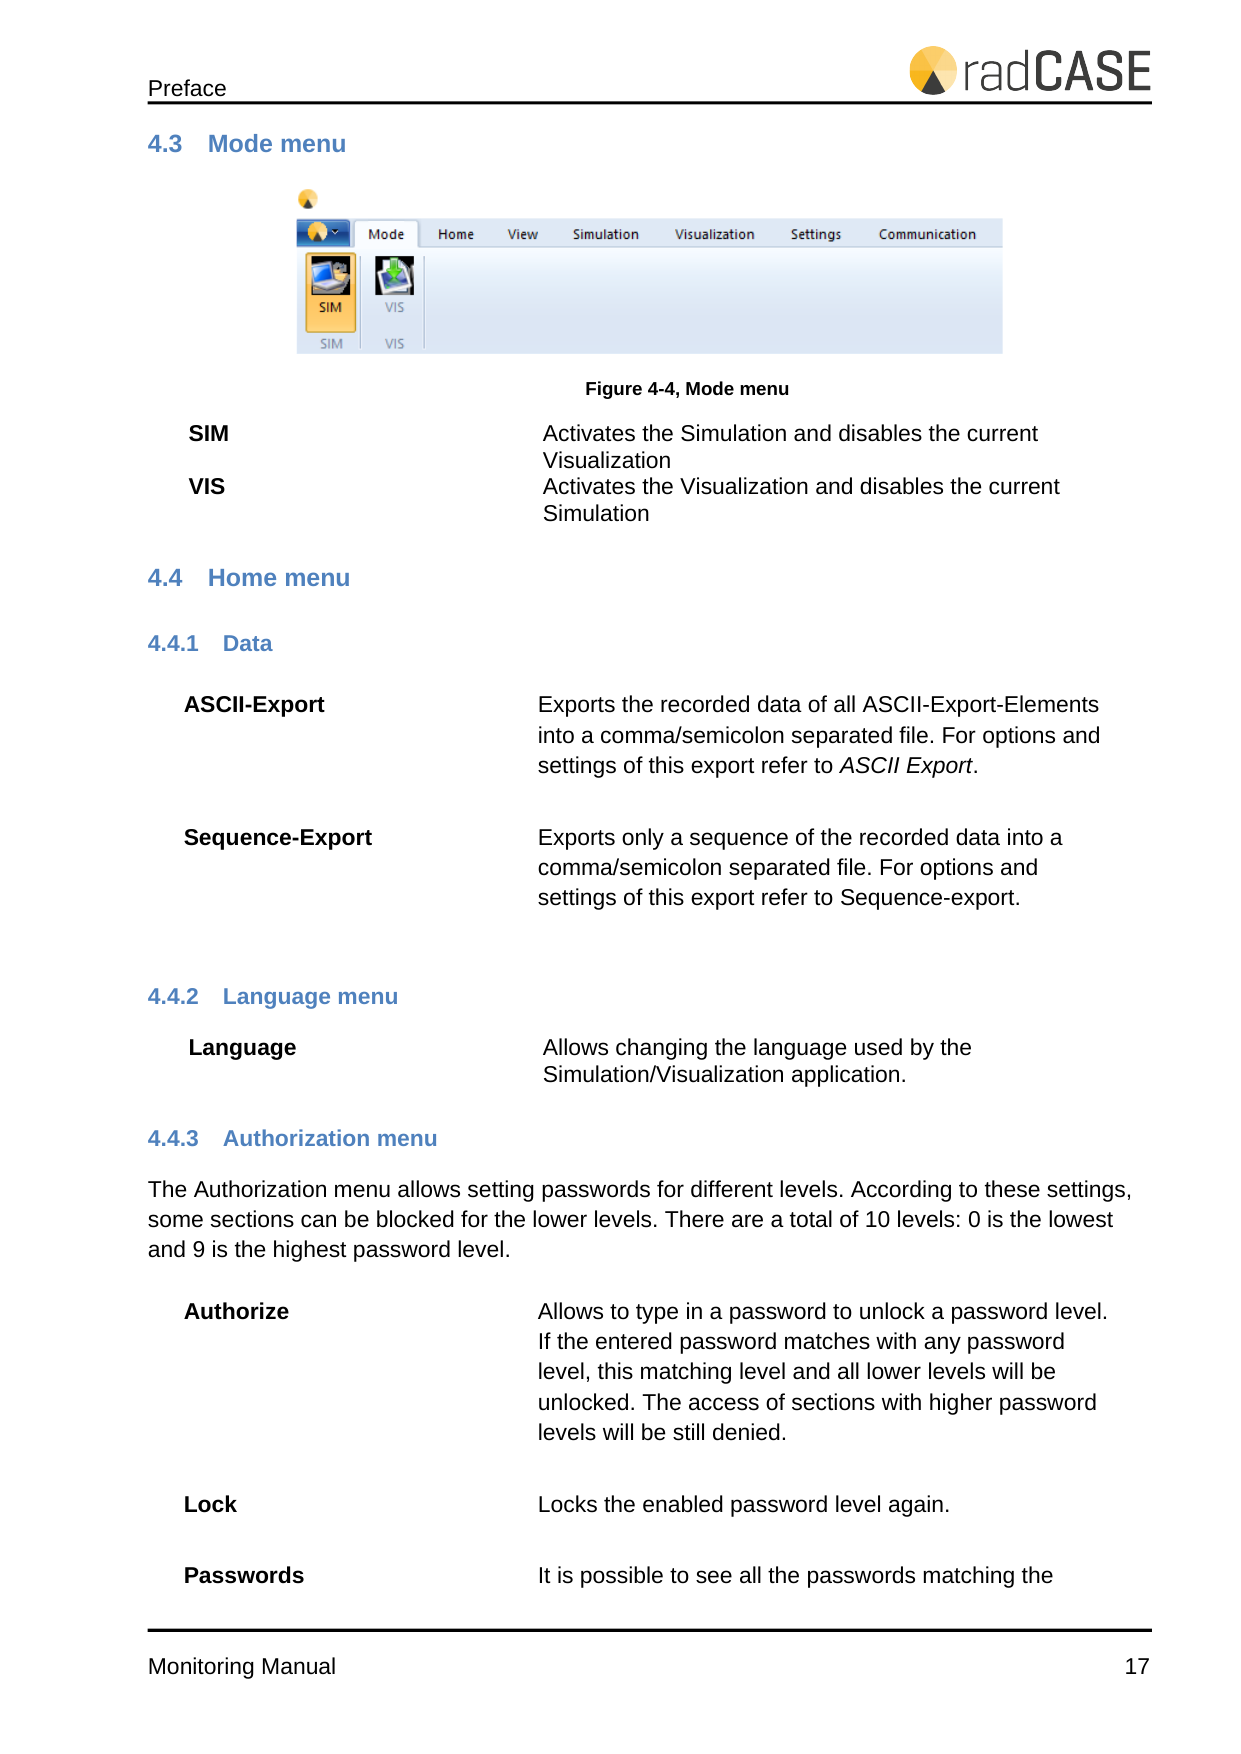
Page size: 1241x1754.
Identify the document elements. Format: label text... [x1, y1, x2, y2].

table_header Allows changing the language used by the Simulation/Visualization application. [531, 1034, 1122, 1087]
table_cell Lock [177, 1480, 531, 1552]
table_cell Locks the enabled password level again. [531, 1480, 1122, 1552]
subtitle Authorization menu [148, 1124, 1152, 1151]
text Figure 4-4, Mode menu [223, 378, 1152, 399]
table_cell Activates the Visualization and disables the current Simulation [531, 473, 1122, 526]
subtitle Home menu [148, 563, 1152, 592]
picture [909, 46, 1151, 95]
table_header Allows to type in a password to unlock a password level. If the entered password matches with any password level, this matching level and all lower levels will be unlocked. The access of sections with higher password levels will be still denied. [531, 1288, 1122, 1480]
table_header Exports the recorded data of all ASCII-Export-Elements into a comma/semicolon separated file. For options and settings of this export refer to ASCII Export. [531, 681, 1122, 813]
subtitle Language menu [148, 983, 1152, 1009]
table_header SIM [177, 420, 531, 473]
table_header Activates the Simulation and disables the current Visualization [531, 420, 1122, 473]
table_cell VIS [177, 473, 531, 526]
table_header ASCII-Export [177, 681, 531, 813]
subtitle Data [148, 629, 1152, 656]
table_header Authorize [177, 1288, 531, 1480]
picture [296, 183, 1003, 354]
table_cell Passwords [177, 1552, 531, 1629]
subtitle Mode menu [148, 129, 1152, 158]
text The Authorization menu allows setting passwords for different levels. According to these settings, some sections can be blocked for the lower levels. There are a total of 10 levels: 0 is the lowest and 9 is the highest password level. [148, 1176, 1152, 1263]
table_header Language [177, 1034, 531, 1087]
table_cell Exports only a sequence of the recorded data into a comma/semicolon separated file. For options and settings of this export refer to Sequence-export. [531, 813, 1122, 946]
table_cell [531, 1552, 1122, 1629]
table_cell Sequence-Export [177, 813, 531, 946]
